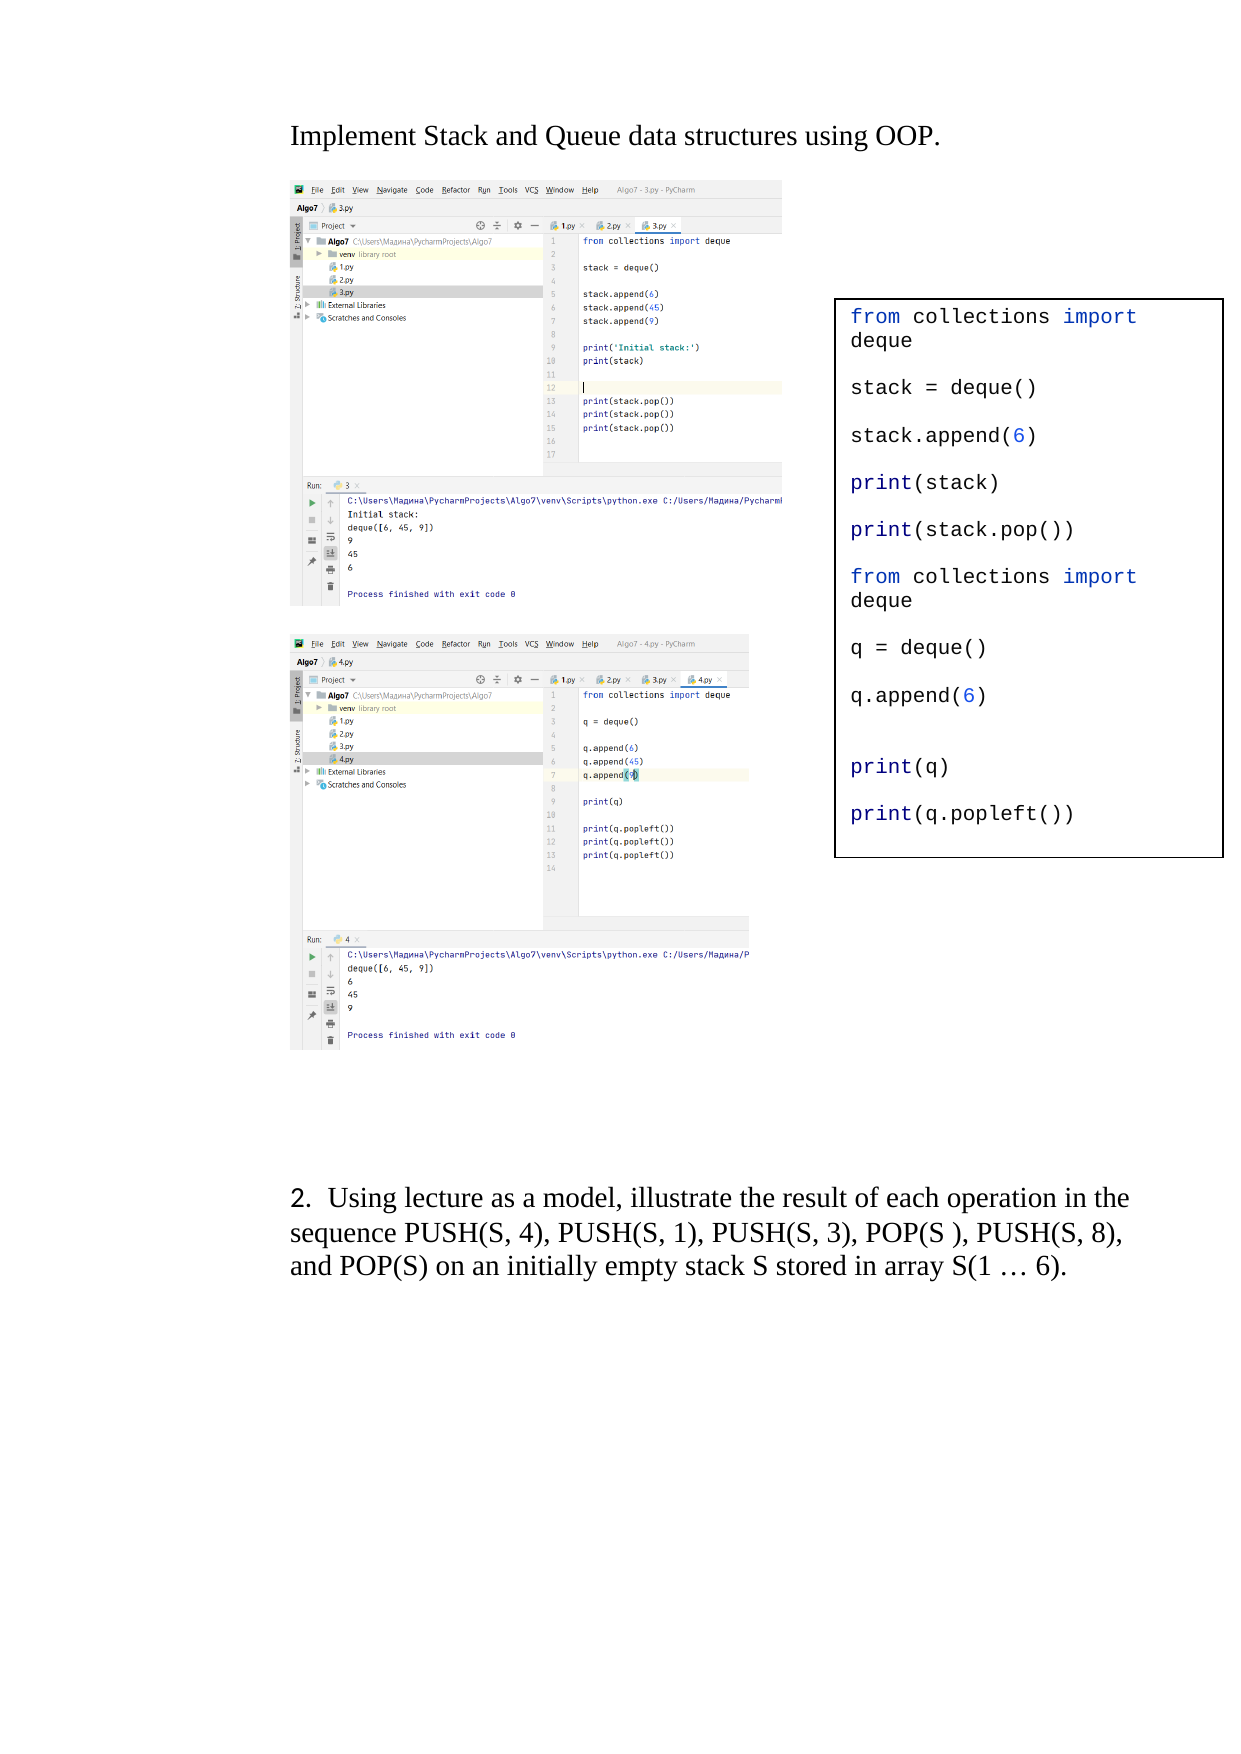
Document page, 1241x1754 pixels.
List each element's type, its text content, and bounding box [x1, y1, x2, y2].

picture [289, 180, 782, 606]
list Using lecture as a model, illustrate the result of each operation in the sequence PUSH(S, 4), PUSH(S, 1), PUSH(S, 3), POP(S ), PUSH(S, 8), and POP(S) on an initially empty stack S stored in array S(1 … 6). [290, 1179, 1152, 1282]
picture [289, 634, 749, 1050]
text Implement Stack and Queue data structures using OOP. [290, 118, 1152, 152]
